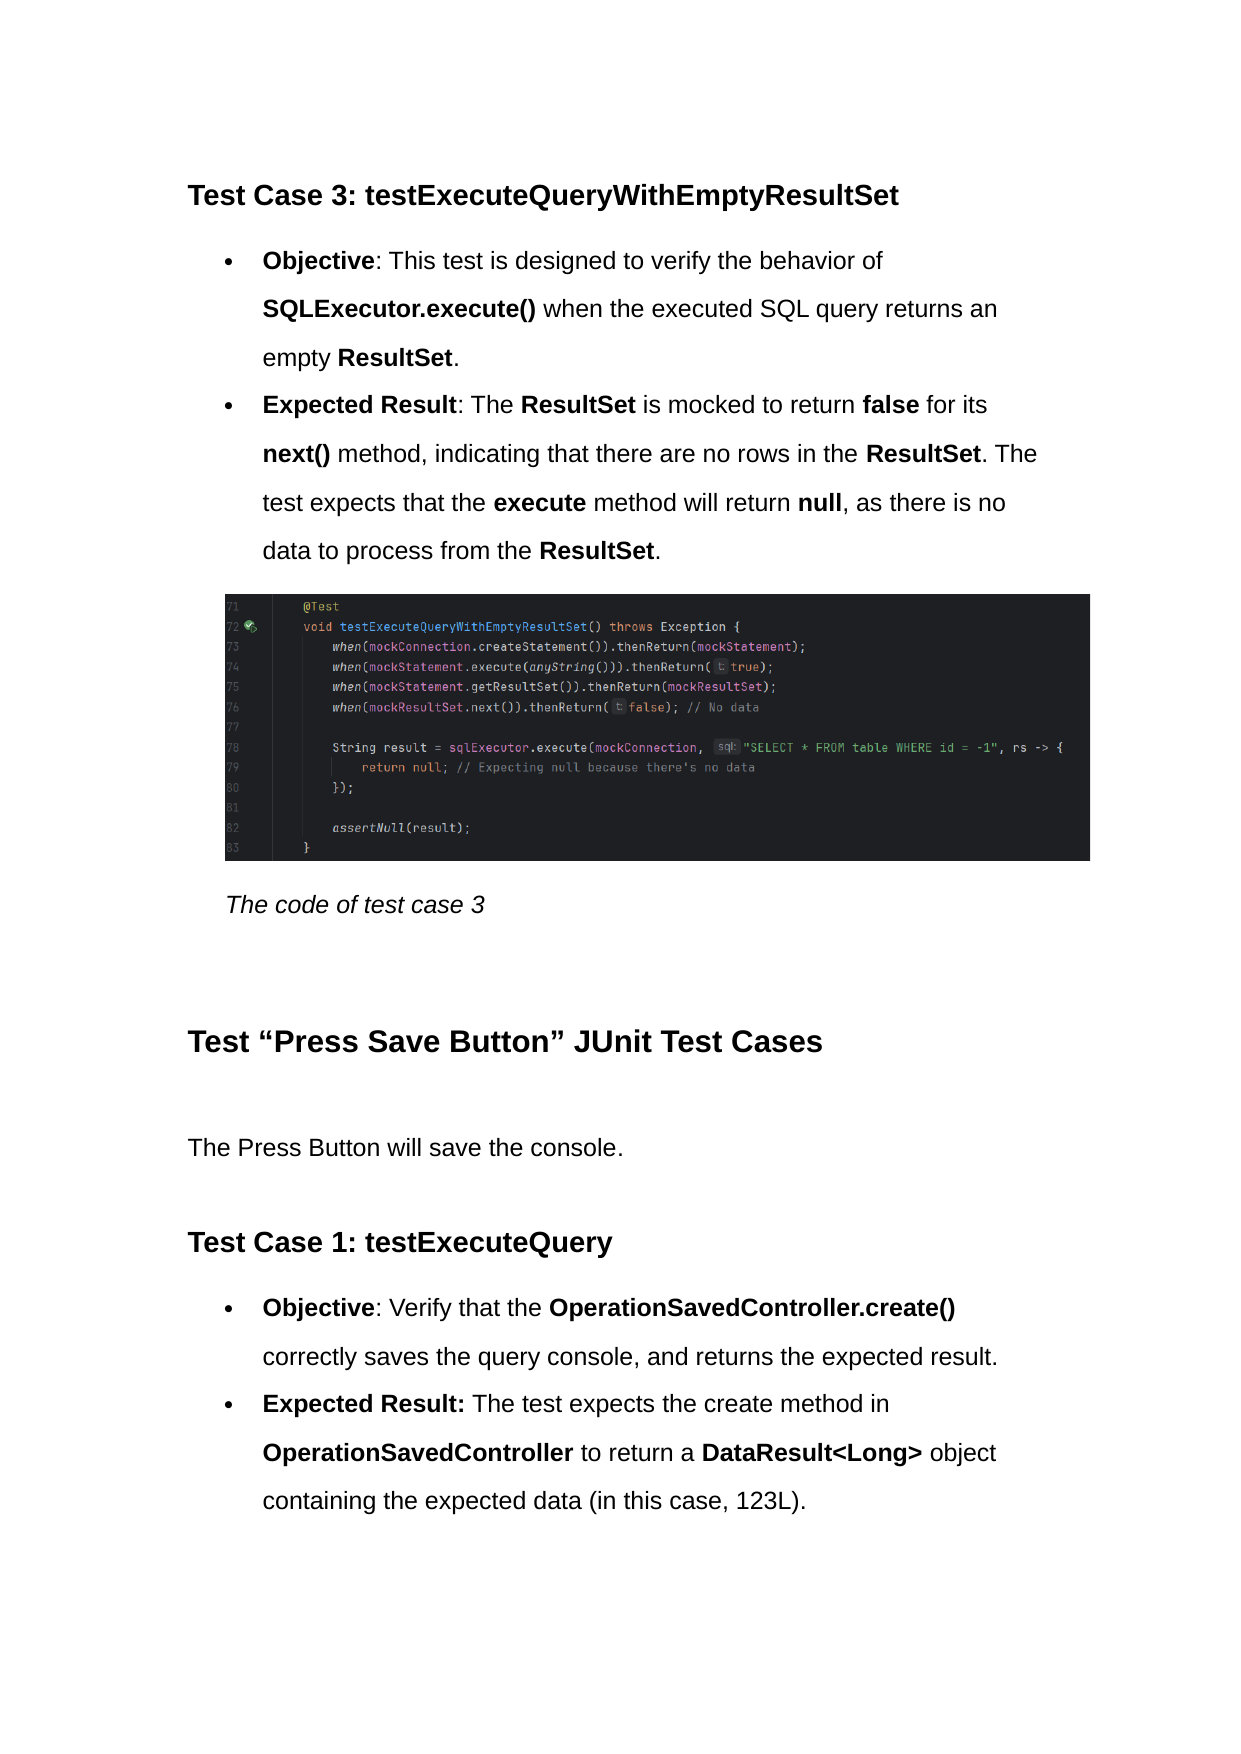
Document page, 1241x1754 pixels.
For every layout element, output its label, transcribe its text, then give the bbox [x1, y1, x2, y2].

list Objective: This test is designed to verify the behavior of SQLExecutor.execute() when the executed SQL query returns an empty ResultSet. [225, 244, 1053, 374]
text The Press Button will save the console. [187, 1131, 1053, 1164]
list Expected Result: The test expects the create method in OperationSavedController to return a DataResult<Long> object containing the expected data (in this case, 123L). [225, 1387, 1053, 1517]
subtitle Test “Press Save Button” JUnit Test Cases [187, 1009, 1053, 1074]
text The code of test case 3 [187, 888, 1053, 921]
list Objective: Verify that the OperationSavedController.create() correctly saves the query console, and returns the expected result. [225, 1291, 1053, 1372]
list Expected Result: The ResultSet is mocked to return false for its next() method, indicating that there are no rows in the ResultSet. The test expects that the execute method will return null, as there is no data to process from the ResultSet. [225, 388, 1053, 567]
text Test Case 1: testExecuteQuery [187, 1209, 1053, 1274]
text Test Case 3: testExecuteQueryWithEmptyResultSet [187, 162, 1053, 227]
picture [225, 594, 1091, 861]
